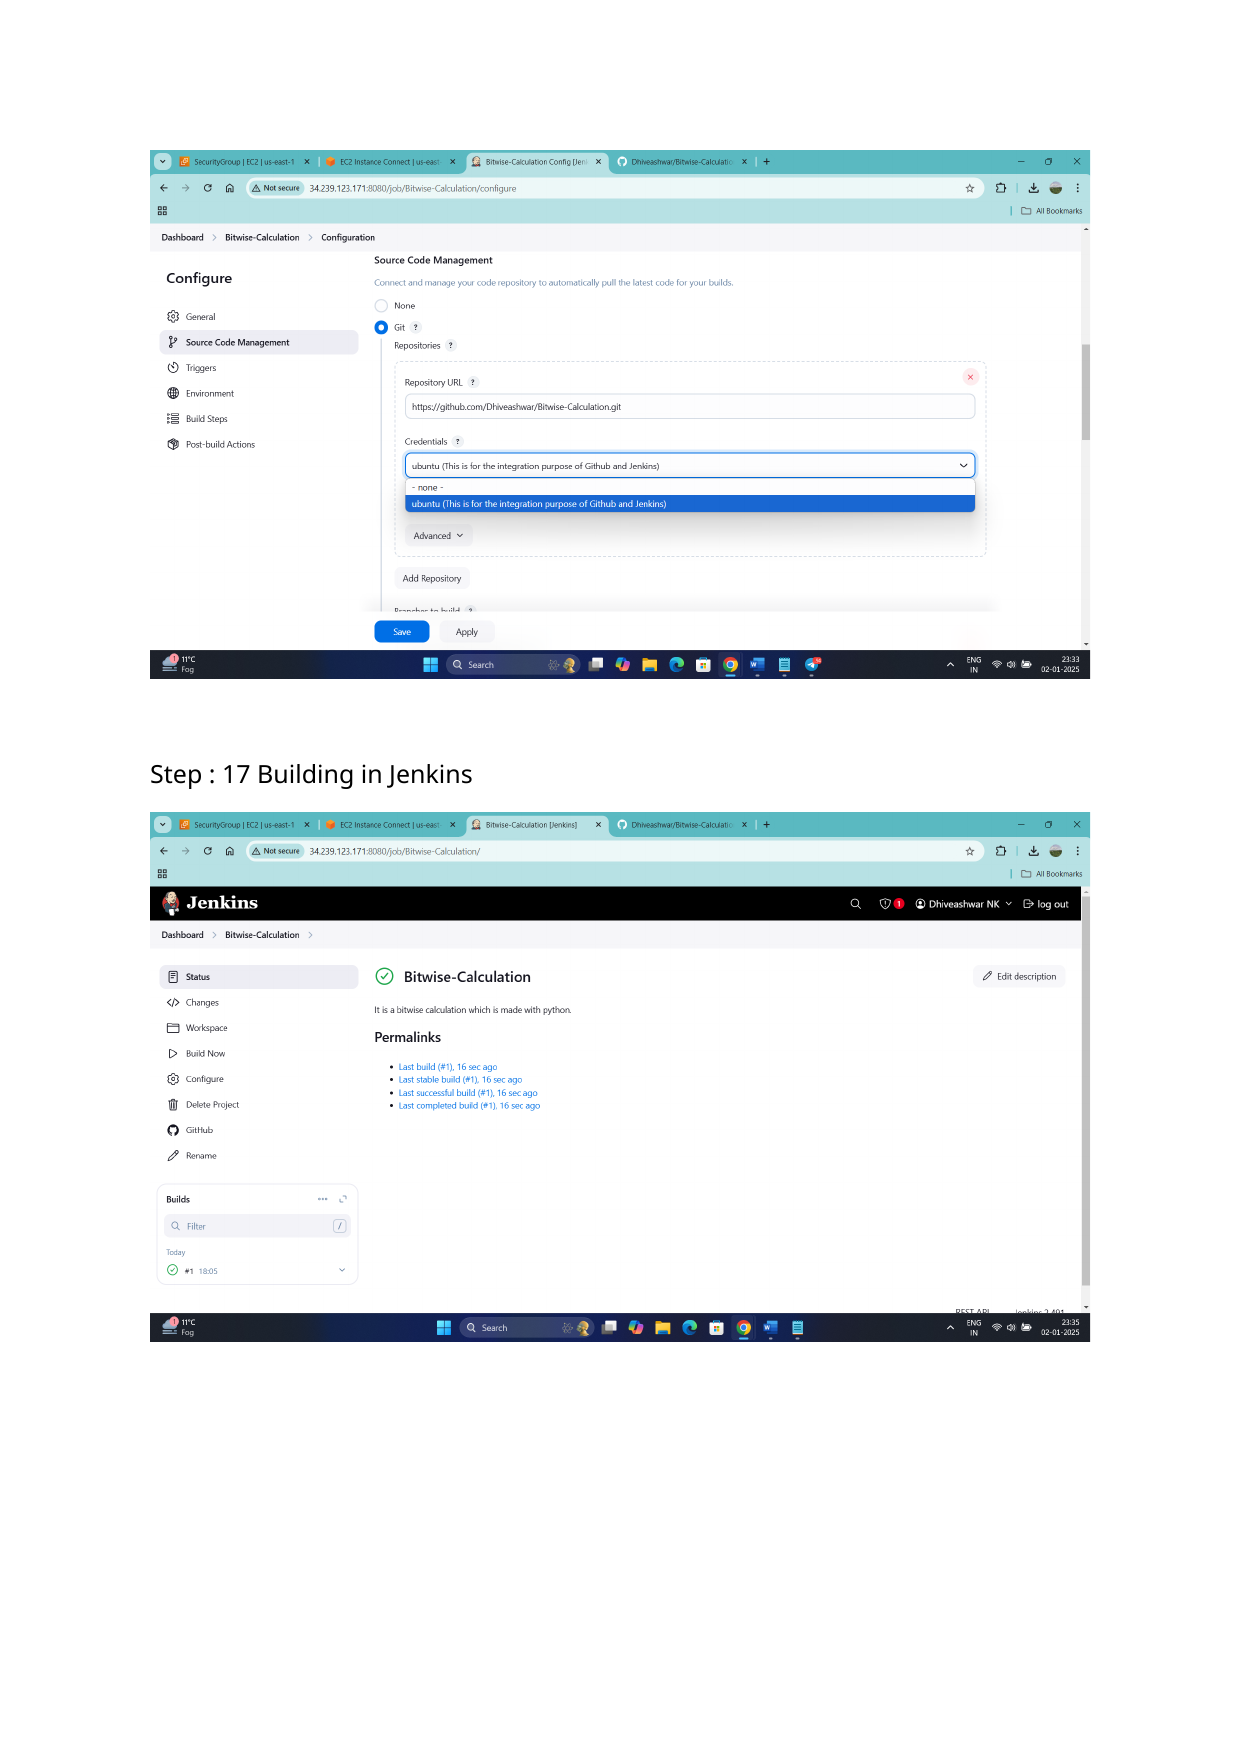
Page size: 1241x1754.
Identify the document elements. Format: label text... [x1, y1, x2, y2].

picture [150, 812, 1091, 1342]
text Step : 17 Building in Jenkins [150, 756, 1090, 791]
picture [150, 150, 1091, 679]
